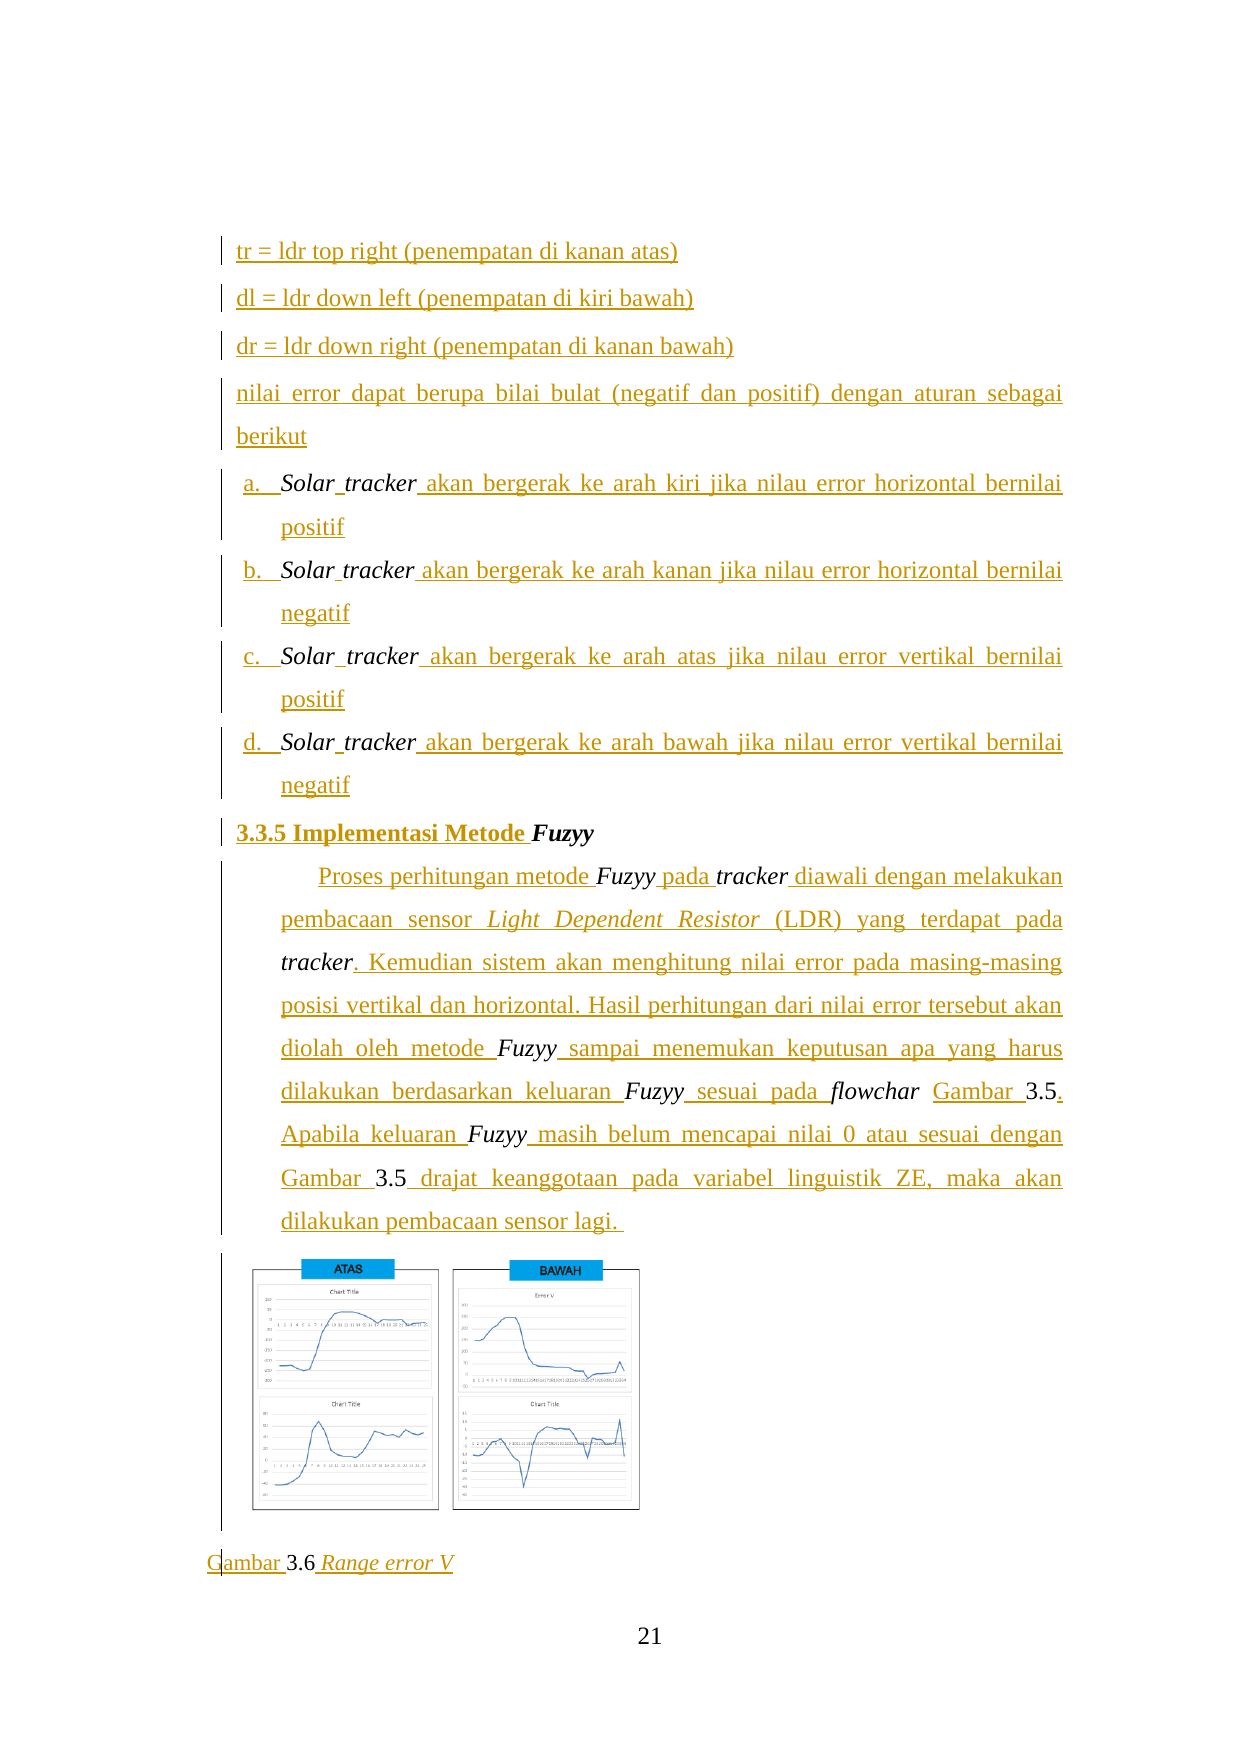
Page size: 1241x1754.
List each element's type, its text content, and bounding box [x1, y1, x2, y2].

text FuzyytrackertrackerFuzyyFuzyyflowchar 3.5Fuzyy3.5 [281, 861, 1063, 929]
list Solartracker [243, 555, 1063, 627]
text 3.4 [222, 1549, 1063, 1576]
subtitle Fuzyy [236, 818, 1063, 846]
text 3.4 [207, 1549, 221, 1569]
picture [236, 1253, 685, 1531]
list Solartracker [243, 641, 1063, 713]
list Solartracker [243, 727, 1063, 799]
list Solartracker [243, 468, 1063, 540]
text FuzyytrackertrackerFuzyyFuzyyflowchar 3.5Fuzyy3.5 [281, 930, 1063, 1015]
text FuzyytrackertrackerFuzyyFuzyyflowchar 3.5Fuzyy3.5 [281, 1017, 1063, 1234]
